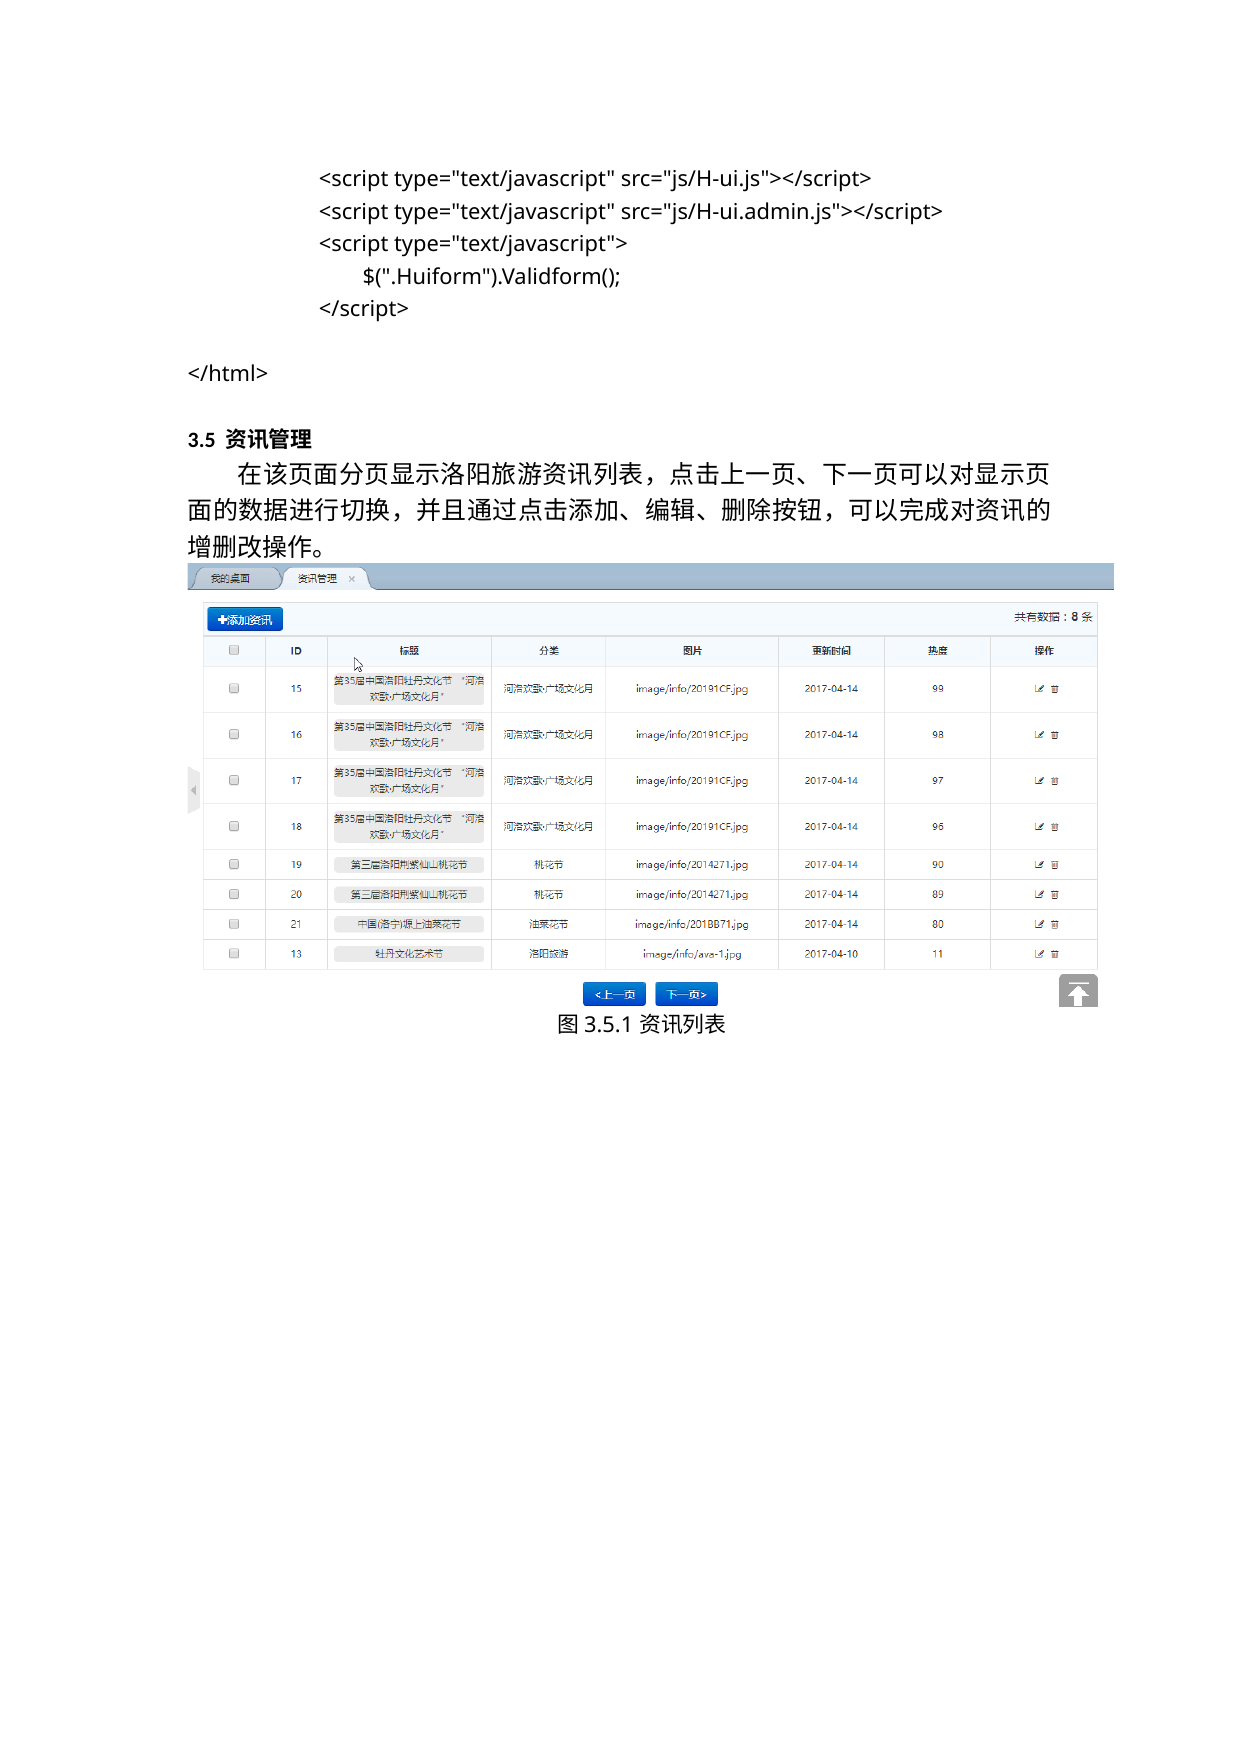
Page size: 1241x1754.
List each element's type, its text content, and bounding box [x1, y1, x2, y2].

text </script> [187, 292, 1053, 324]
text <script type="text/javascript"> [187, 227, 1053, 259]
text </html> [187, 357, 1053, 389]
text $(".Huiform").Validform(); [187, 259, 1053, 292]
text 图3.5.1 资讯列表 [187, 1007, 1053, 1039]
picture [187, 563, 1114, 1007]
text <script type="text/javascript" src="js/H-ui.js"></script> [187, 162, 1053, 194]
text 在该页面分页显示洛阳旅游资讯列表，点击上一页、下一页可以对显示页面的数据进行切换，并且通过点击添加、编辑、删除按钮，可以完成对资讯的增删改操作。 [187, 454, 1053, 563]
text <script type="text/javascript" src="js/H-ui.admin.js"></script> [187, 194, 1053, 227]
list 资讯管理 [187, 422, 1053, 454]
